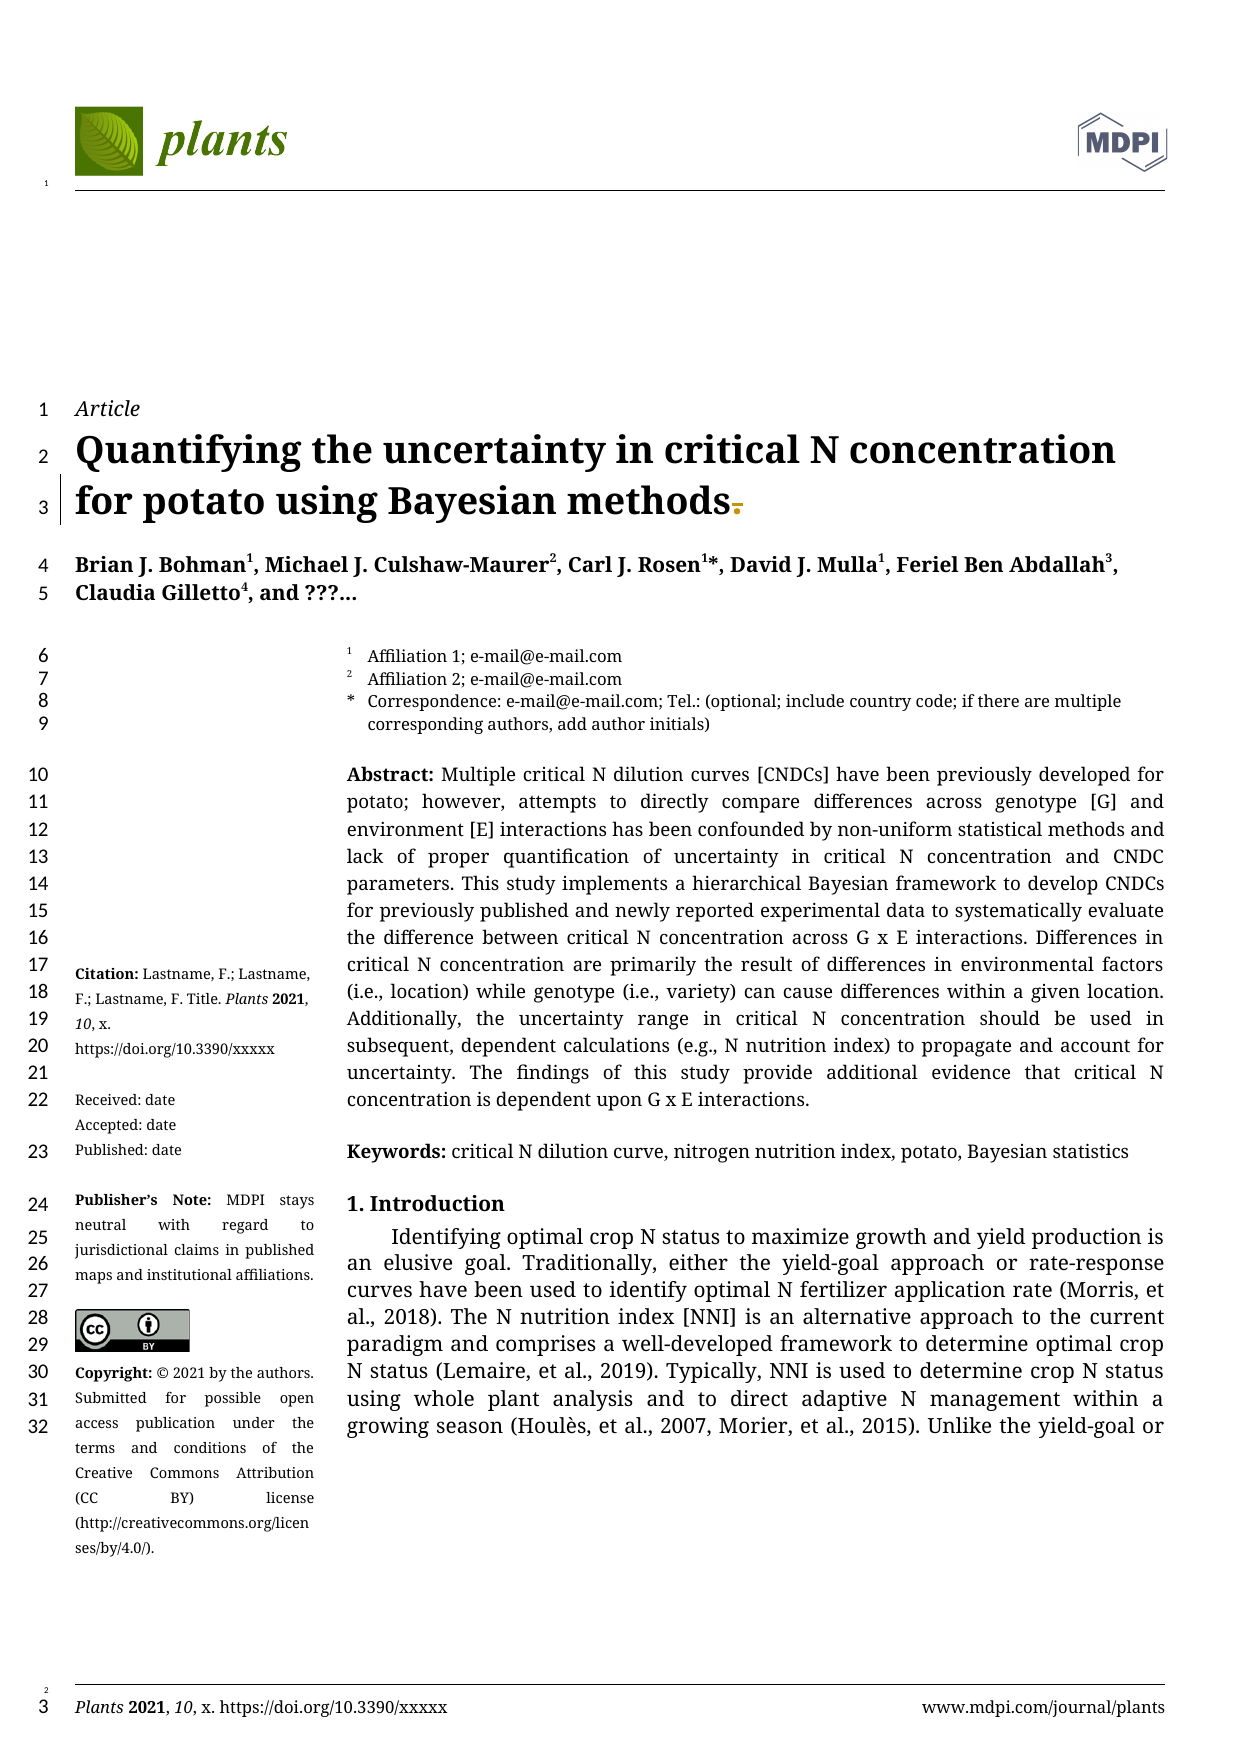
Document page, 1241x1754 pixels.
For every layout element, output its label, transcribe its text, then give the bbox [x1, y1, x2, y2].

text Brian J. Bohman1, Michael J. Culshaw-Maurer2, Carl J. Rosen1*, David J. Mulla1, Feriel Ben Abdallah3, Claudia Gilletto4, and ???... [75, 550, 1165, 607]
text 2 Affiliation 2; e-mail@e-mail.com [347, 667, 1165, 690]
table_header Citation: Lastname, F.; Lastname, F.; Lastname, F. Title. Plants 2021, 10, x. https://doi.org/10.3390/xxxxx Received: date Accepted: date Published: date Publisher’s Note: MDPI stays neutral with regard to jurisdictional claims in published maps and institutional affiliations. Copyright: © 2021 by the authors. Submitted for possible open access publication under the terms and conditions of the Creative Commons Attribution (CC BY) license (http://creativecommons.org/licenses/by/4.0/). [75, 960, 326, 1557]
text * Correspondence: e-mail@e-mail.com; Tel.: (optional; include country code; if there are multiple corresponding authors, add author initials) [347, 690, 1165, 735]
text Article [75, 394, 1165, 423]
text 1 Affiliation 1; e-mail@e-mail.com [347, 644, 1165, 667]
text Keywords: critical N dilution curve, nitrogen nutrition index, potato, Bayesian statistics [347, 1137, 1165, 1164]
picture [75, 1309, 190, 1352]
picture [1077, 112, 1168, 172]
subtitle 1. Introduction [326, 1189, 1165, 1216]
text Abstract: Multiple critical N dilution curves [CNDCs] have been previously developed for potato; however, attempts to directly compare differences across genotype [G] and environment [E] interactions has been confounded by non-uniform statistical methods and lack of proper quantification of uncertainty in critical N concentration and CNDC parameters. This study implements a hierarchical Bayesian framework to develop CNDCs for previously published and newly reported experimental data to systematically evaluate the difference between critical N concentration across G x E interactions. Differences in critical N concentration are primarily the result of differences in environmental factors (i.e., location) while genotype (i.e., variety) can cause differences within a given location. Additionally, the uncertainty range in critical N concentration should be used in subsequent, dependent calculations (e.g., N nutrition index) to propagate and account for uncertainty. The findings of this study provide additional evidence that critical N concentration is dependent upon G x E interactions. [347, 760, 1165, 1112]
title Quantifying the uncertainty in critical N concentration for potato using Bayesian methods [75, 423, 1165, 525]
picture [75, 106, 344, 178]
